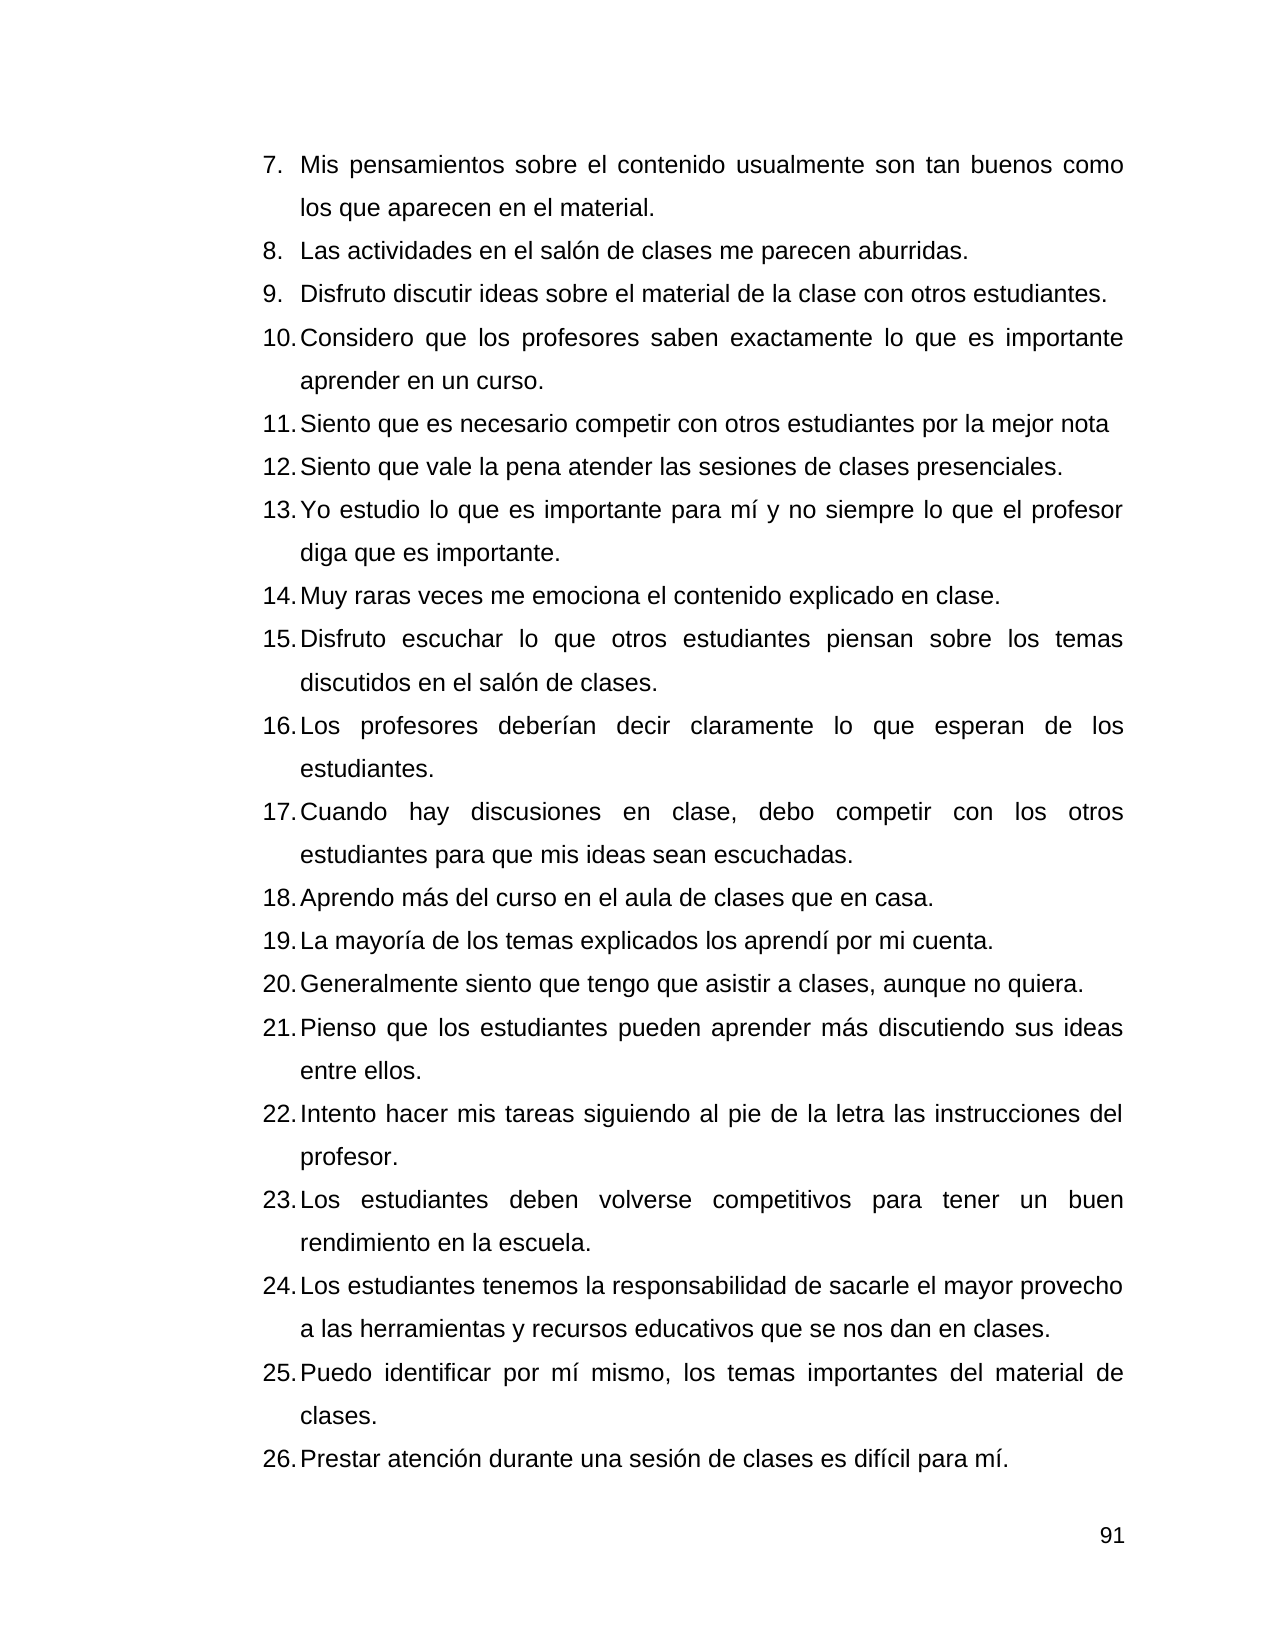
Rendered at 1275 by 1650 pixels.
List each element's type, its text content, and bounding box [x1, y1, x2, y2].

list Muy raras veces me emociona el contenido explicado en clase. [262, 581, 1125, 610]
list Los estudiantes deben volverse competitivos para tener un buen rendimiento en la escuela. [262, 1185, 1125, 1257]
list La mayoría de los temas explicados los aprendí por mi cuenta. [262, 926, 1125, 955]
list Los estudiantes tenemos la responsabilidad de sacarle el mayor provecho a las herramientas y recursos educativos que se nos dan en clases. [262, 1271, 1125, 1343]
list Pienso que los estudiantes pueden aprender más discutiendo sus ideas entre ellos. [262, 1012, 1125, 1084]
list Disfruto escuchar lo que otros estudiantes piensan sobre los temas discutidos en el salón de clases. [262, 624, 1125, 696]
list Aprendo más del curso en el aula de clases que en casa. [262, 883, 1125, 912]
list Cuando hay discusiones en clase, debo competir con los otros estudiantes para que mis ideas sean escuchadas. [262, 797, 1125, 869]
list Mis pensamientos sobre el contenido usualmente son tan buenos como los que aparecen en el material. [262, 150, 1125, 222]
list Prestar atención durante una sesión de clases es difícil para mí. [262, 1444, 1125, 1472]
list Considero que los profesores saben exactamente lo que es importante aprender en un curso. [262, 322, 1125, 394]
list Las actividades en el salón de clases me parecen aburridas. [262, 236, 1125, 265]
list Puedo identificar por mí mismo, los temas importantes del material de clases. [262, 1357, 1125, 1429]
list Intento hacer mis tareas siguiendo al pie de la letra las instrucciones del profesor. [262, 1099, 1125, 1171]
list Siento que es necesario competir con otros estudiantes por la mejor nota [262, 409, 1125, 437]
list Disfruto discutir ideas sobre el material de la clase con otros estudiantes. [262, 279, 1125, 308]
list Siento que vale la pena atender las sesiones de clases presenciales. [262, 452, 1125, 481]
list Generalmente siento que tengo que asistir a clases, aunque no quiera. [262, 969, 1125, 998]
list Los profesores deberían decir claramente lo que esperan de los estudiantes. [262, 711, 1125, 782]
list Yo estudio lo que es importante para mí y no siempre lo que el profesor diga que es importante. [262, 495, 1125, 567]
